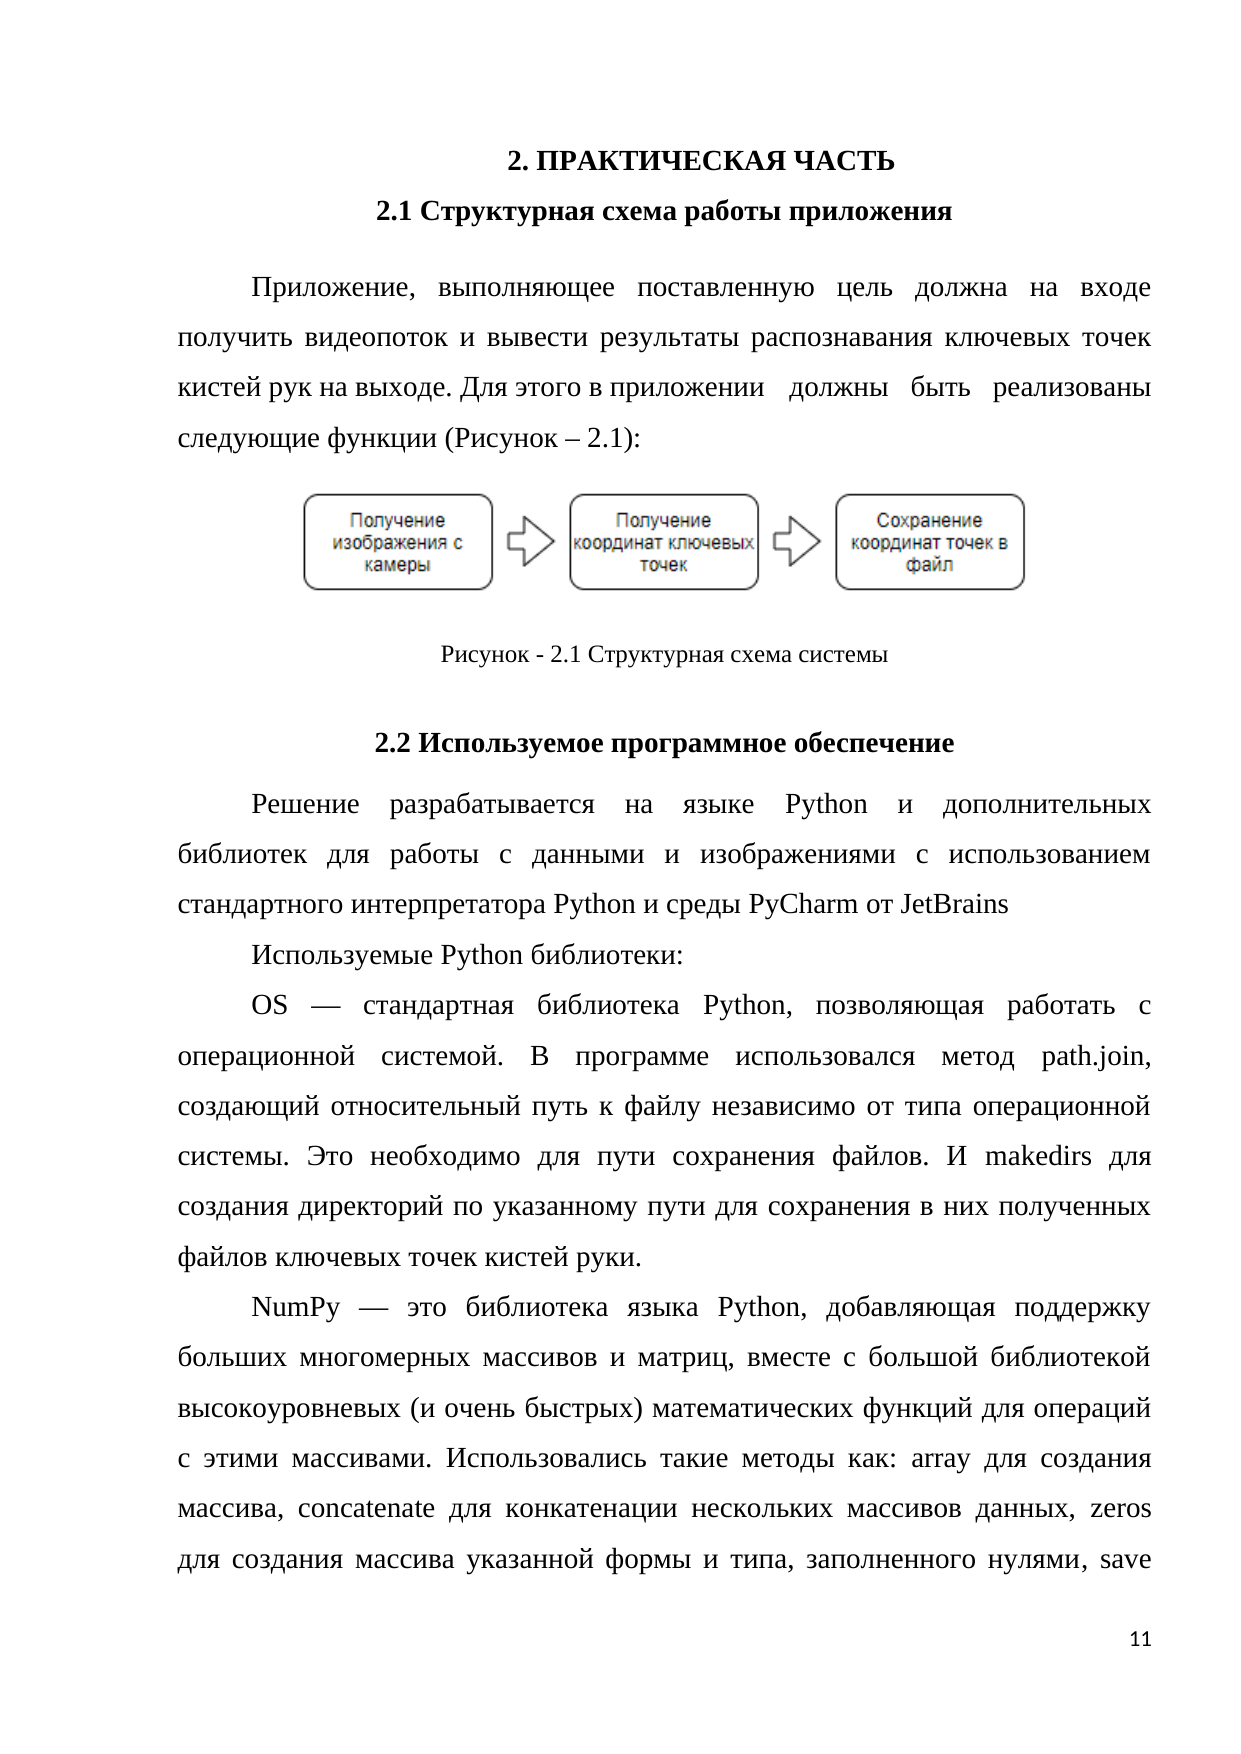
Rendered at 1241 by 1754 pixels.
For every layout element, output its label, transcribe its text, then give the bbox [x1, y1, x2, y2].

picture [282, 470, 1047, 625]
text Рисунок - 2.1 Структурная схема системы [177, 639, 1152, 667]
subtitle 2. ПРАКТИЧЕСКАЯ ЧАСТЬ [177, 143, 1152, 177]
text Используемые Python библиотеки: [177, 937, 1152, 971]
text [177, 1289, 1152, 1574]
text Приложение, выполняющее поставленную цель должна на входе получить видеопоток и вывести результаты распознавания ключевых точек кистей рук на выходе. Для этого в приложении должны быть реализованы следующие функции (Рисунок – 2.1): [177, 269, 1152, 453]
subtitle 2.2 Используемое программное обеспечение [177, 725, 1152, 758]
text OS — стандартная библиотека Python, позволяющая работать с операционной системой. В программе использовался метод path.join, создающий относительный путь к файлу независимо от типа операционной системы. Это необходимо для пути сохранения файлов. И makedirs для создания директорий по указанному пути для сохранения в них полученных файлов ключевых точек кистей руки. [177, 987, 1152, 1272]
text Решение разрабатывается на языке Python и дополнительных библиотек для работы с данными и изображениями с использованием стандартного интерпретатора Python и среды PyCharm от JetBrains [177, 786, 1152, 920]
subtitle 2.1 Структурная схема работы приложения [177, 193, 1152, 227]
